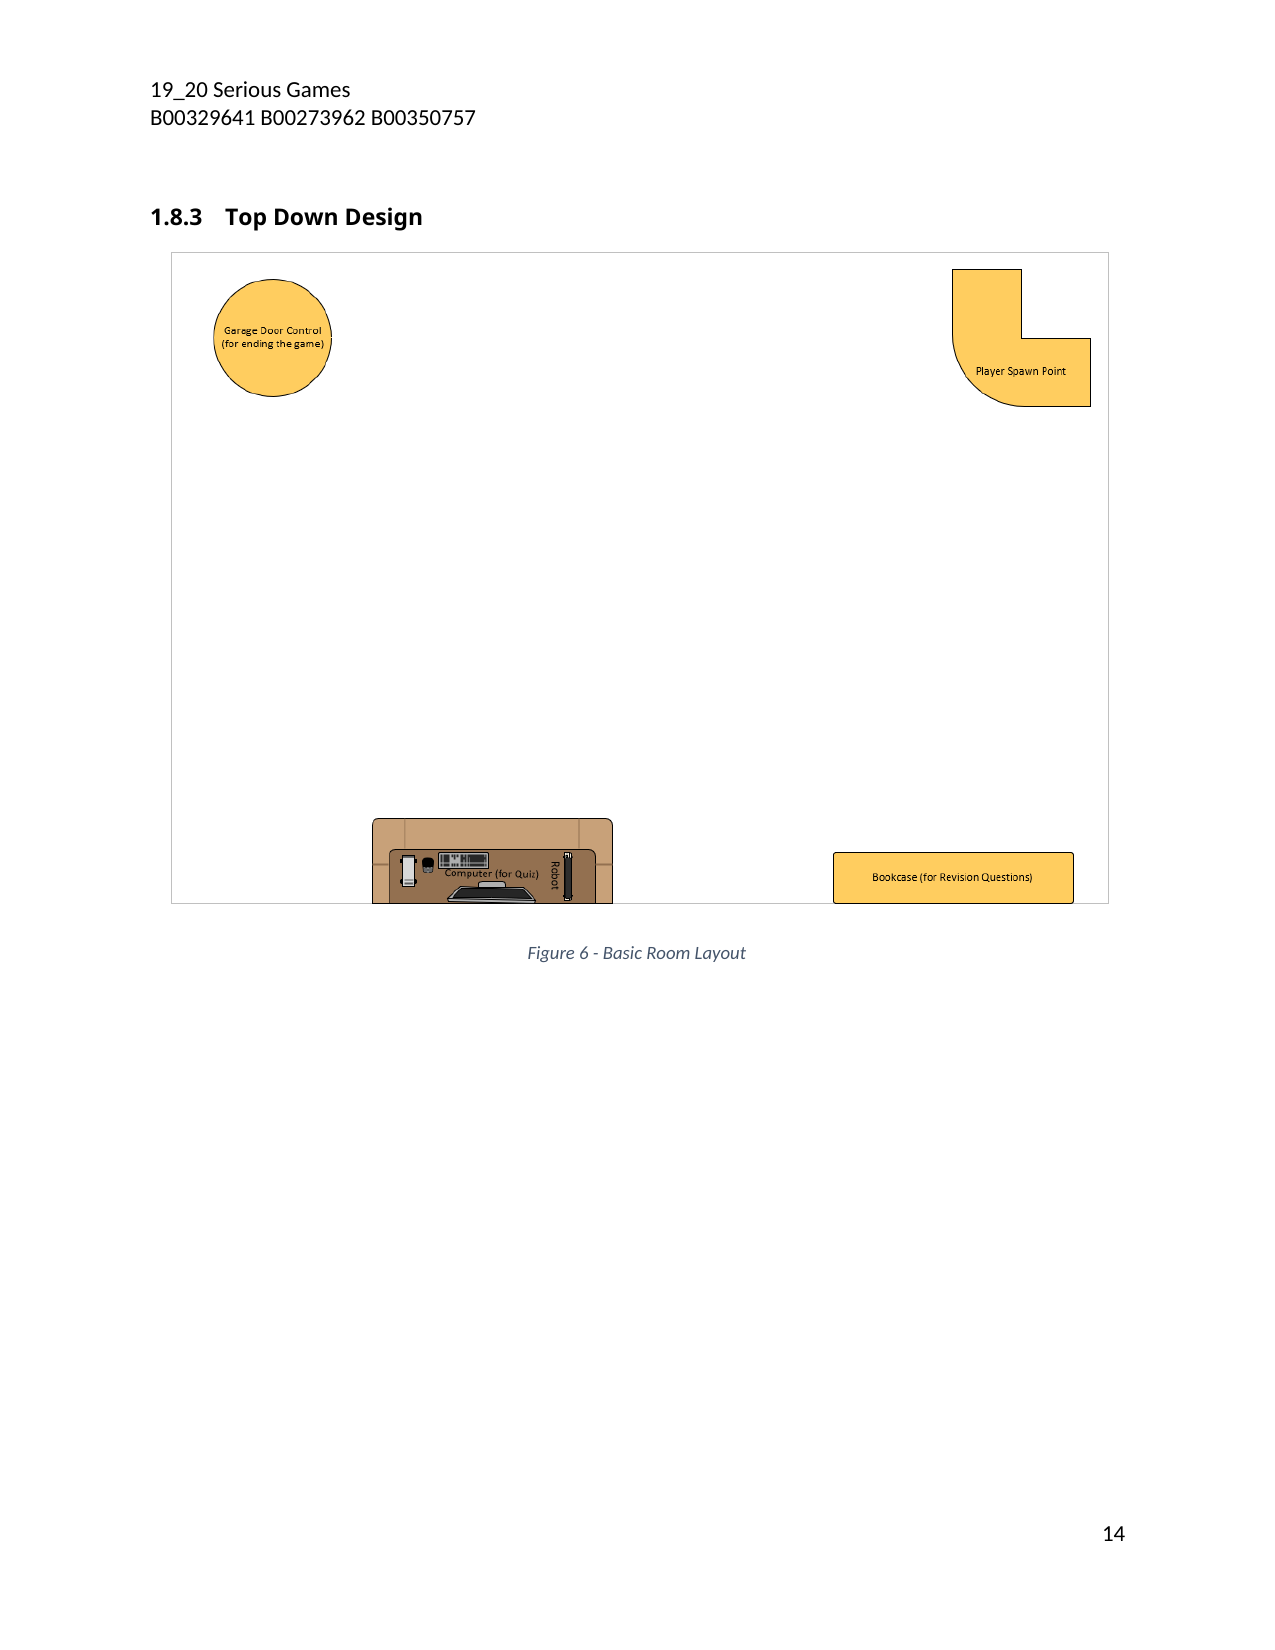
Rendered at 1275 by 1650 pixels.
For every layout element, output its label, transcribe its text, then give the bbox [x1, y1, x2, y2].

picture [150, 234, 1125, 922]
subtitle Top Down Design [150, 201, 1125, 232]
